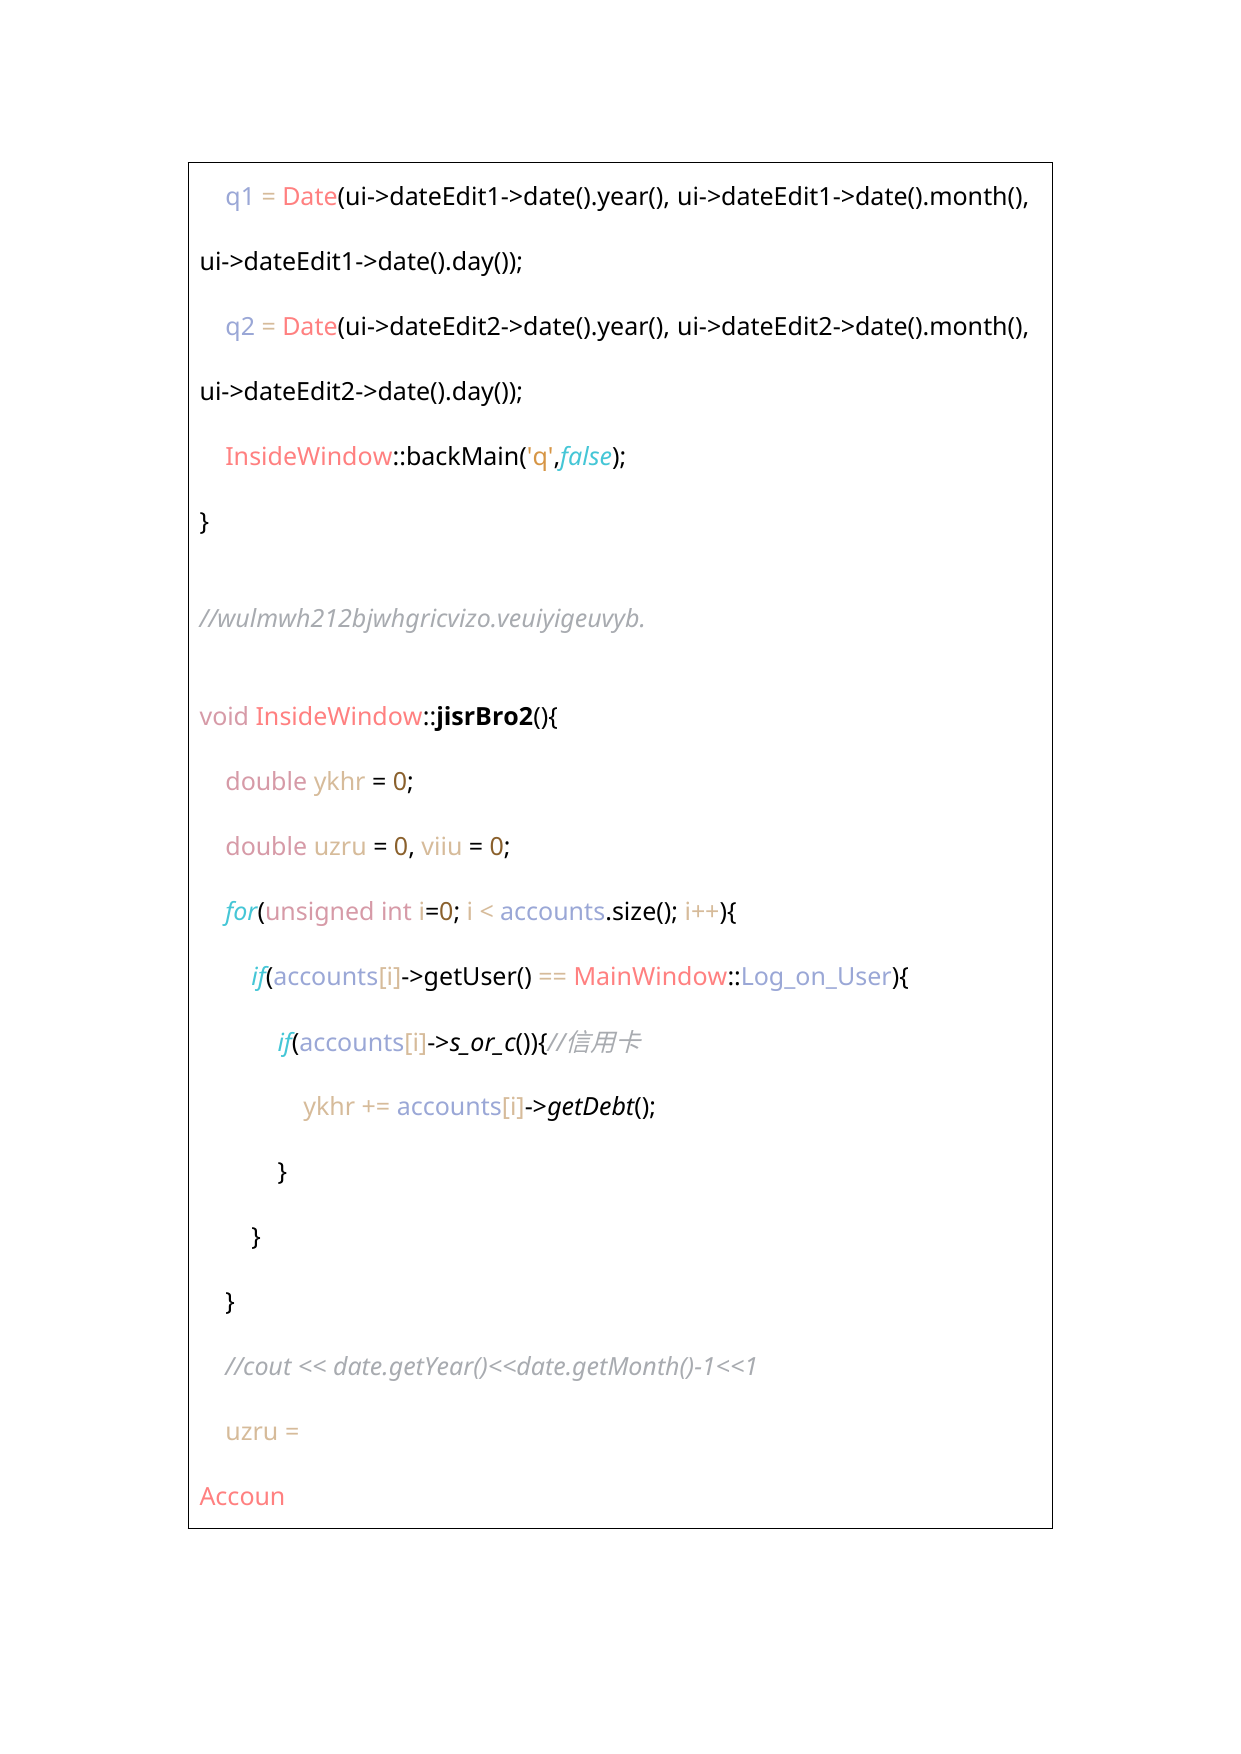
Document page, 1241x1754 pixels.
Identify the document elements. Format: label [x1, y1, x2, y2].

table_header [189, 163, 1052, 1528]
